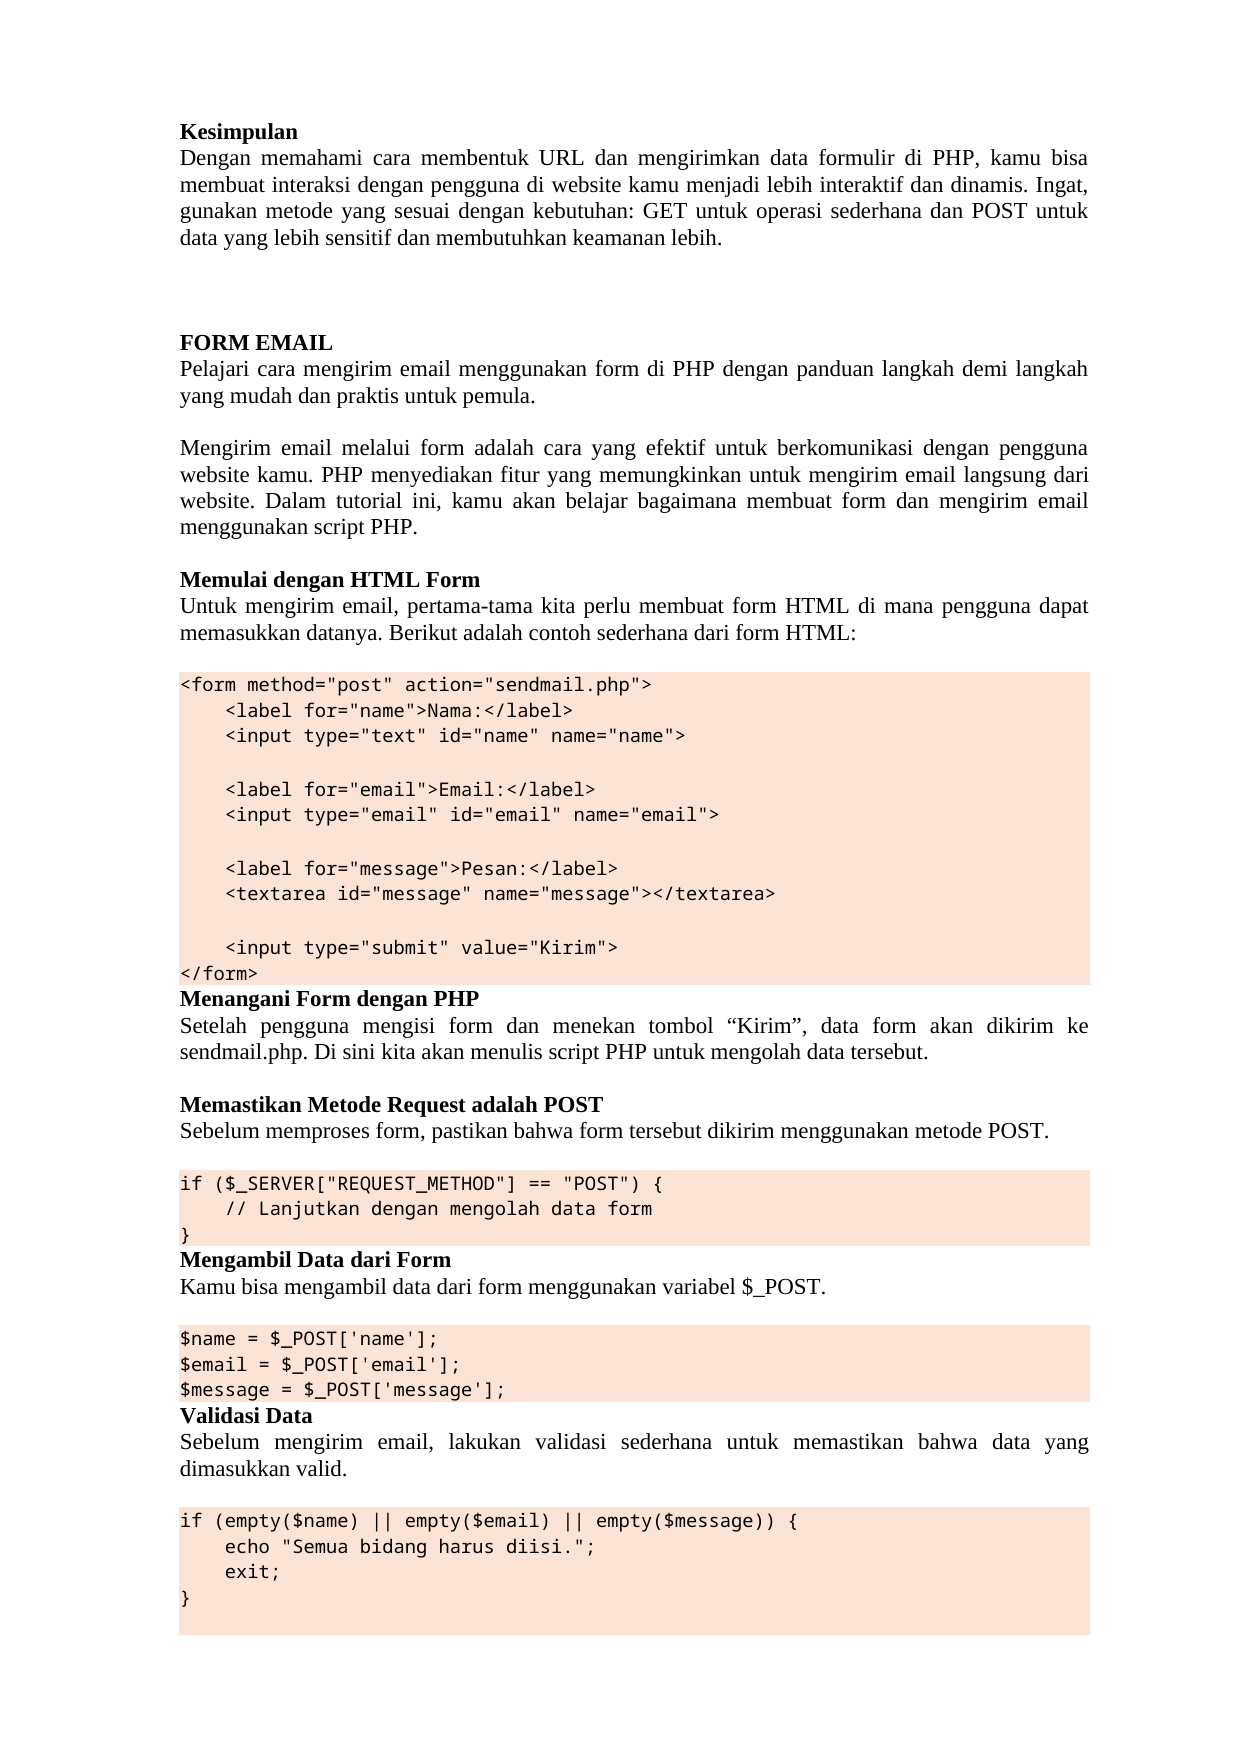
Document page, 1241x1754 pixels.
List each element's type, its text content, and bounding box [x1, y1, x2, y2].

text $message = $_POST['message']; [179, 1376, 1090, 1402]
text } [179, 1221, 1090, 1246]
text $email = $_POST['email']; [179, 1351, 1090, 1376]
text Sebelum memproses form, pastikan bahwa form tersebut dikirim menggunakan metode POST. [179, 1117, 1090, 1143]
text Untuk mengirim email, pertama-tama kita perlu membuat form HTML di mana pengguna dapat memasukkan datanya. Berikut adalah contoh sederhana dari form HTML: [179, 592, 1090, 645]
text <label for="message">Pesan:</label> [179, 855, 1090, 881]
text if (empty($name) || empty($email) || empty($message)) { [179, 1507, 1090, 1533]
text exit; [179, 1558, 1090, 1584]
text Dengan memahami cara membentuk URL dan mengirimkan data formulir di PHP, kamu bisa membuat interaksi dengan pengguna di website kamu menjadi lebih interaktif dan dinamis. Ingat, gunakan metode yang sesuai dengan kebutuhan: GET untuk operasi sederhana dan POST untuk data yang lebih sensitif dan membutuhkan keamanan lebih. [179, 144, 1090, 250]
text Mengirim email melalui form adalah cara yang efektif untuk berkomunikasi dengan pengguna website kamu. PHP menyediakan fitur yang memungkinkan untuk mengirim email langsung dari website. Dalam tutorial ini, kamu akan belajar bagaimana membuat form dan mengirim email menggunakan script PHP. [179, 434, 1090, 540]
text Memastikan Metode Request adalah POST [179, 1091, 1090, 1117]
text Mengambil Data dari Form [179, 1246, 1090, 1273]
text if ($_SERVER["REQUEST_METHOD"] == "POST") { [179, 1170, 1090, 1195]
text </form> [179, 960, 1090, 985]
text echo "Semua bidang harus diisi."; [179, 1533, 1090, 1558]
text <textarea id="message" name="message"></textarea> [179, 881, 1090, 906]
text } [179, 1584, 1090, 1609]
text Menangani Form dengan PHP [179, 985, 1090, 1012]
text Setelah pengguna mengisi form dan menekan tombol “Kirim”, data form akan dikirim ke sendmail.php. Di sini kita akan menulis script PHP untuk mengolah data tersebut. [179, 1012, 1090, 1064]
text // Lanjutkan dengan mengolah data form [179, 1195, 1090, 1221]
text Kesimpulan [179, 118, 1090, 144]
text <label for="email">Email:</label> [179, 776, 1090, 802]
text <label for="name">Nama:</label> [179, 697, 1090, 723]
text Memulai dengan HTML Form [179, 566, 1090, 592]
text <input type="text" id="name" name="name"> [179, 723, 1090, 748]
text <input type="submit" value="Kirim"> [179, 934, 1090, 960]
text Sebelum mengirim email, lakukan validasi sederhana untuk memastikan bahwa data yang dimasukkan valid. [179, 1428, 1090, 1481]
text Pelajari cara mengirim email menggunakan form di PHP dengan panduan langkah demi langkah yang mudah dan praktis untuk pemula. [179, 355, 1090, 408]
text <input type="email" id="email" name="email"> [179, 802, 1090, 827]
text <form method="post" action="sendmail.php"> [179, 672, 1090, 697]
text FORM EMAIL [179, 329, 1090, 355]
text $name = $_POST['name']; [179, 1325, 1090, 1351]
text Validasi Data [179, 1402, 1090, 1428]
text Kamu bisa mengambil data dari form menggunakan variabel $_POST. [179, 1273, 1090, 1299]
